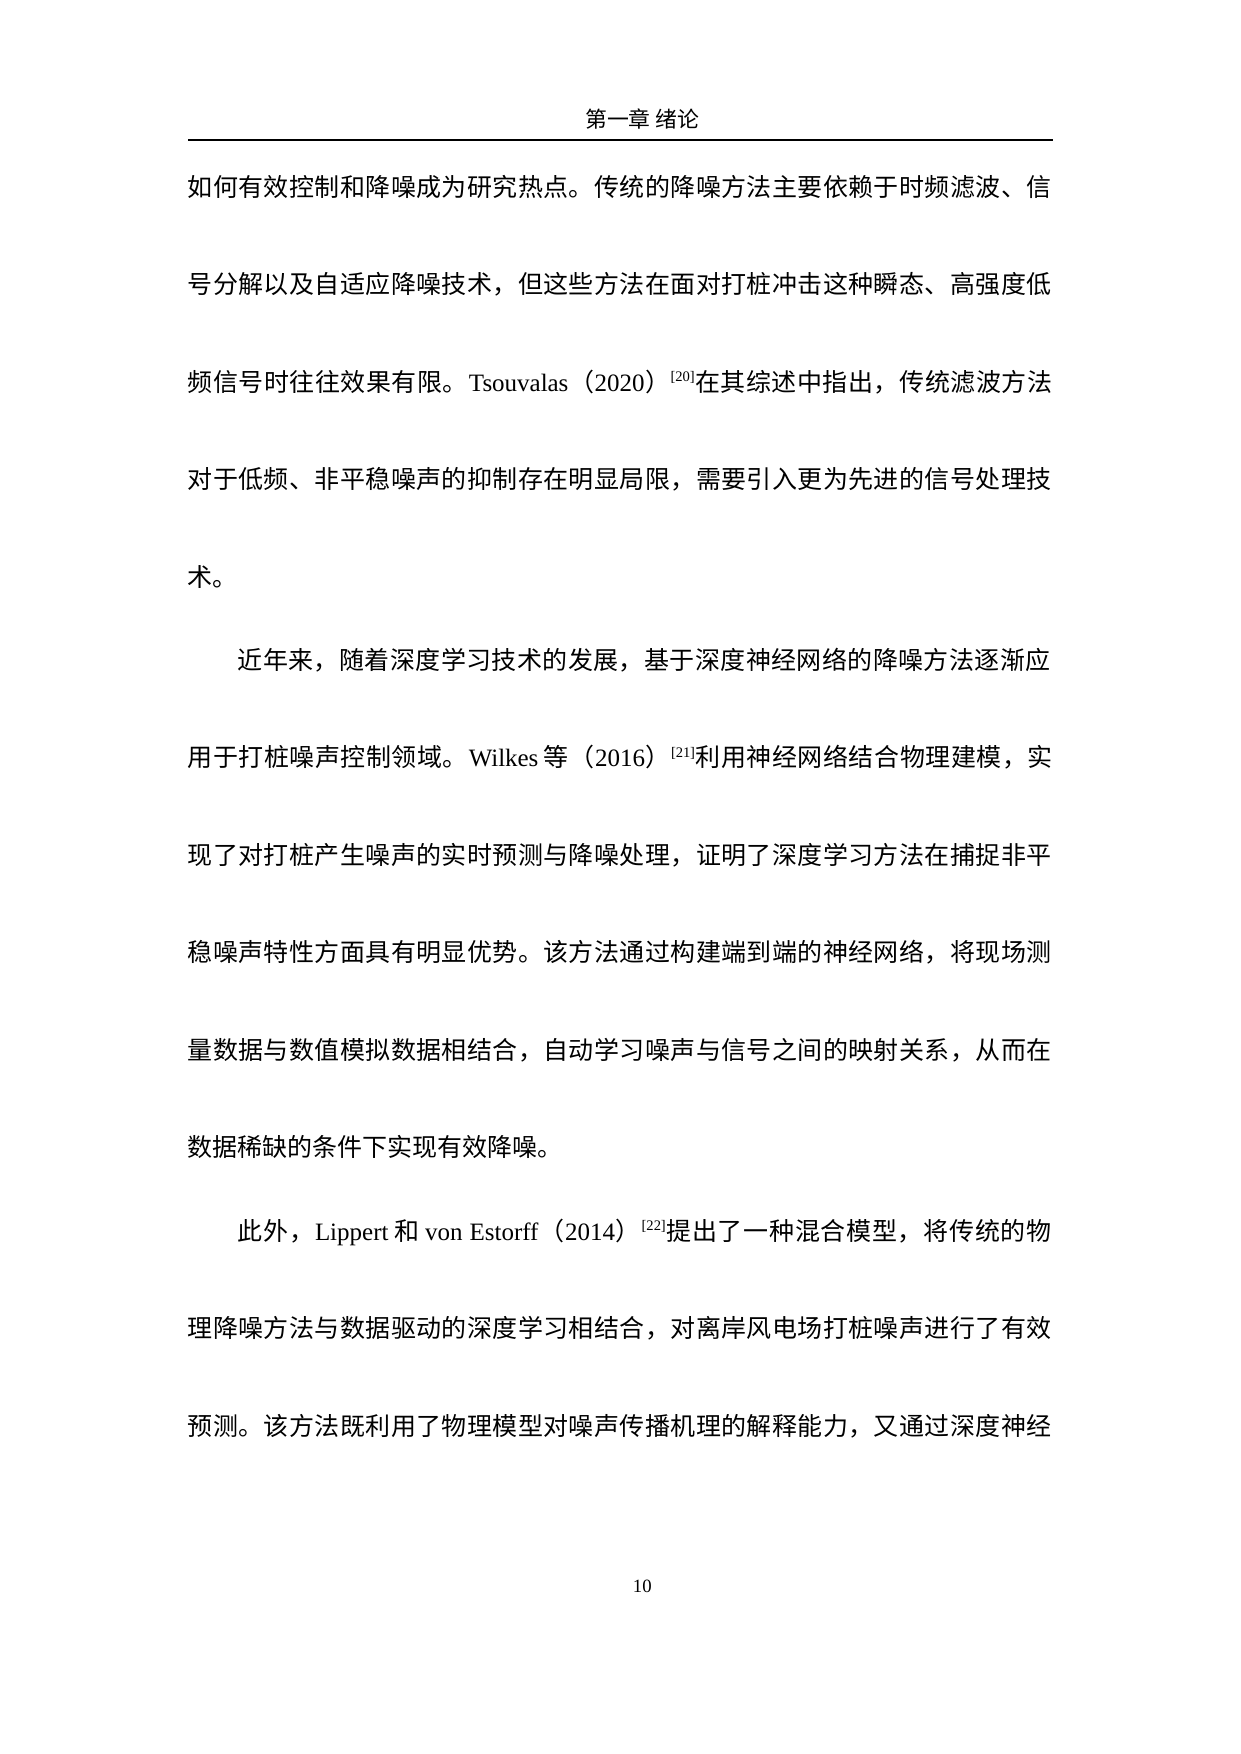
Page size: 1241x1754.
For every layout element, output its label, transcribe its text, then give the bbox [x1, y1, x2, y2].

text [187, 153, 1053, 608]
text 近年来，随着深度学习技术的发展，基于深度神经网络的降噪方法逐渐应用于打桩噪声控制领域。Wilkes等（2016）[21]利用神经网络结合物理建模，实现了对打桩产生噪声的实时预测与降噪处理，证明了深度学习方法在捕捉非平稳噪声特性方面具有明显优势。该方法通过构建端到端的神经网络，将现场测量数据与数值模拟数据相结合，自动学习噪声与信号之间的映射关系，从而在数据稀缺的条件下实现有效降噪。 [187, 626, 1053, 1178]
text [187, 1197, 1053, 1457]
